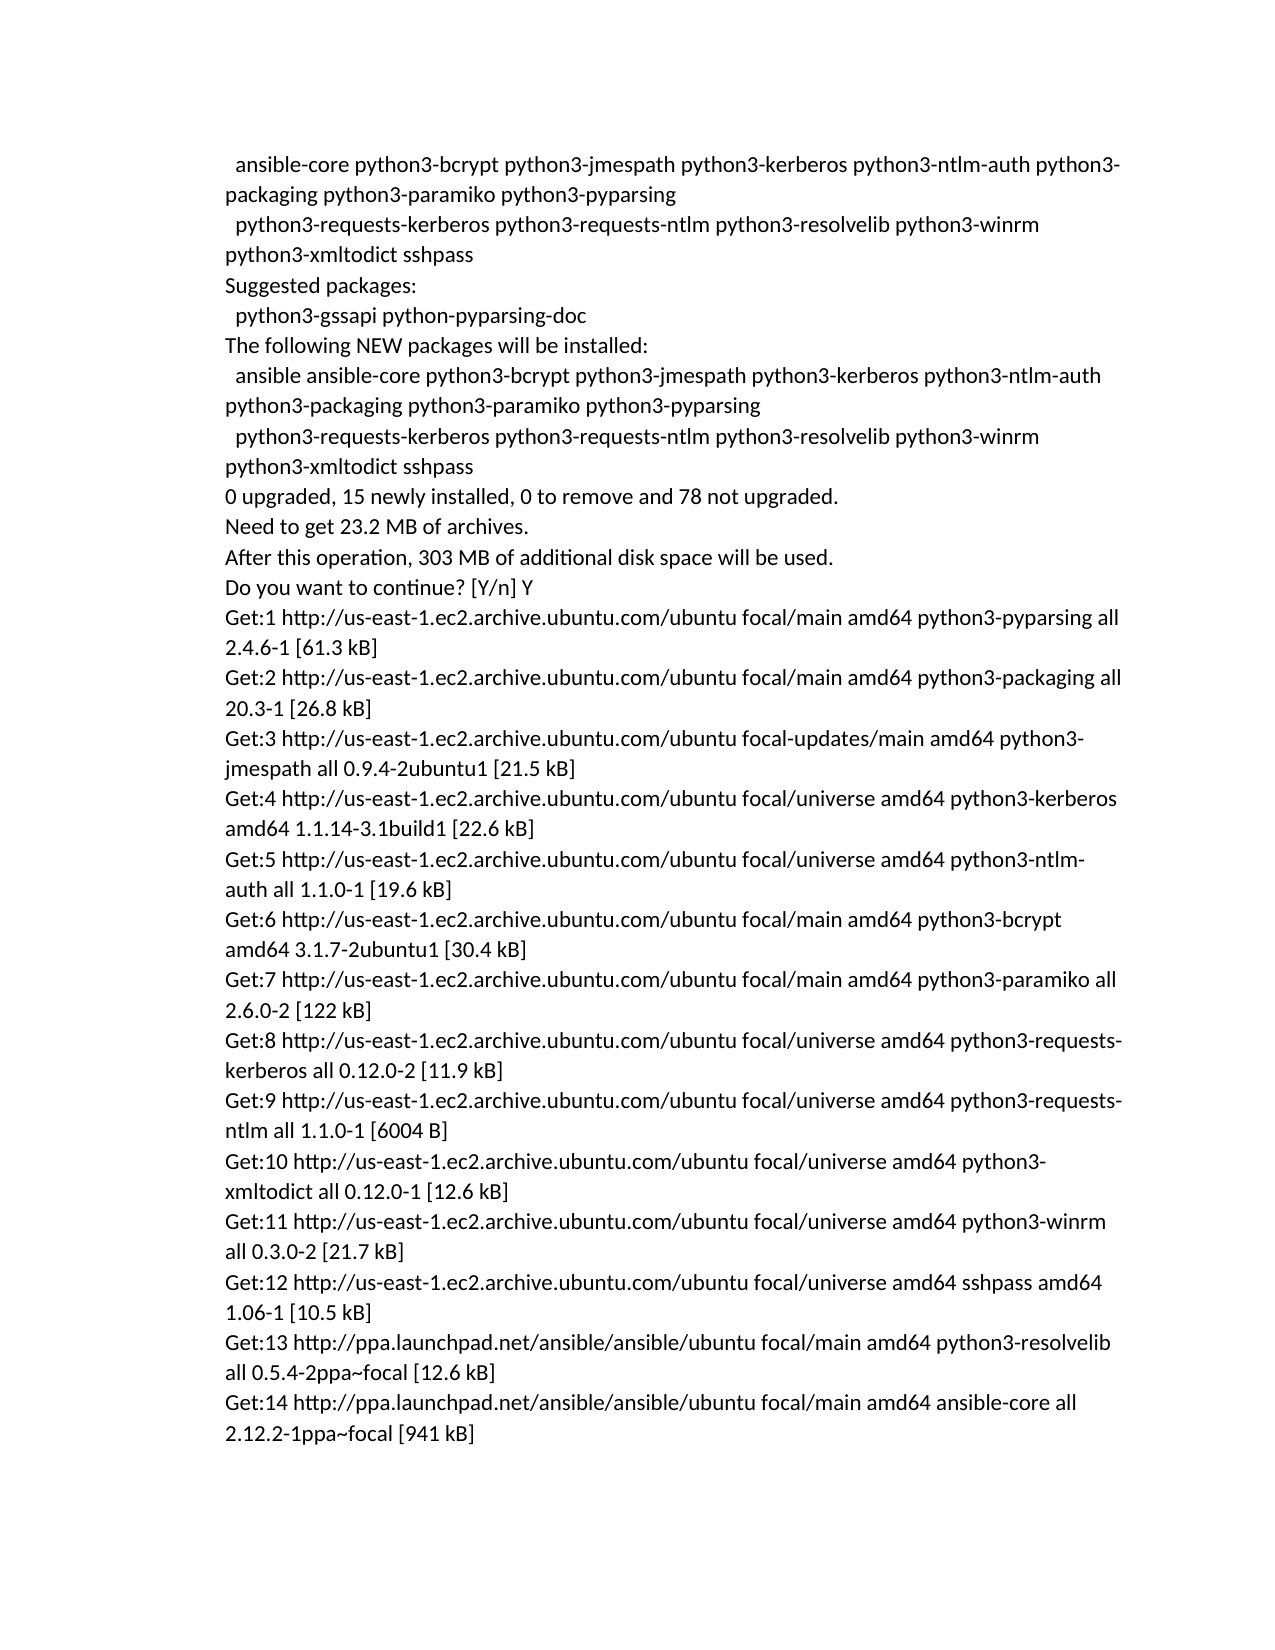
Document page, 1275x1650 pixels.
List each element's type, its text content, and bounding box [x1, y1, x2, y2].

list Get:14 http://ppa.launchpad.net/ansible/ansible/ubuntu focal/main amd64 ansible-core all 2.12.2-1ppa~focal [941 kB] [225, 1388, 1125, 1447]
list Suggested packages: [225, 271, 1125, 299]
list Get:10 http://us-east-1.ec2.archive.ubuntu.com/ubuntu focal/universe amd64 python3-xmltodict all 0.12.0-1 [12.6 kB] [225, 1147, 1125, 1205]
list Get:5 http://us-east-1.ec2.archive.ubuntu.com/ubuntu focal/universe amd64 python3-ntlm-auth all 1.1.0-1 [19.6 kB] [225, 845, 1125, 903]
list ansible-core python3-bcrypt python3-jmespath python3-kerberos python3-ntlm-auth python3-packaging python3-paramiko python3-pyparsing [225, 150, 1125, 208]
list Get:13 http://ppa.launchpad.net/ansible/ansible/ubuntu focal/main amd64 python3-resolvelib all 0.5.4-2ppa~focal [12.6 kB] [225, 1328, 1125, 1386]
list Get:7 http://us-east-1.ec2.archive.ubuntu.com/ubuntu focal/main amd64 python3-paramiko all 2.6.0-2 [122 kB] [225, 966, 1125, 1024]
list Get:4 http://us-east-1.ec2.archive.ubuntu.com/ubuntu focal/universe amd64 python3-kerberos amd64 1.1.14-3.1build1 [22.6 kB] [225, 784, 1125, 843]
list python3-requests-kerberos python3-requests-ntlm python3-resolvelib python3-winrm python3-xmltodict sshpass [225, 210, 1125, 269]
list Get:2 http://us-east-1.ec2.archive.ubuntu.com/ubuntu focal/main amd64 python3-packaging all 20.3-1 [26.8 kB] [225, 663, 1125, 722]
list Need to get 23.2 MB of archives. [225, 512, 1125, 541]
list Get:3 http://us-east-1.ec2.archive.ubuntu.com/ubuntu focal-updates/main amd64 python3-jmespath all 0.9.4-2ubuntu1 [21.5 kB] [225, 724, 1125, 782]
list Get:6 http://us-east-1.ec2.archive.ubuntu.com/ubuntu focal/main amd64 python3-bcrypt amd64 3.1.7-2ubuntu1 [30.4 kB] [225, 905, 1125, 963]
list python3-gssapi python-pyparsing-doc [225, 301, 1125, 329]
list Get:9 http://us-east-1.ec2.archive.ubuntu.com/ubuntu focal/universe amd64 python3-requests-ntlm all 1.1.0-1 [6004 B] [225, 1086, 1125, 1145]
list ansible ansible-core python3-bcrypt python3-jmespath python3-kerberos python3-ntlm-auth python3-packaging python3-paramiko python3-pyparsing [225, 361, 1125, 420]
list Get:8 http://us-east-1.ec2.archive.ubuntu.com/ubuntu focal/universe amd64 python3-requests-kerberos all 0.12.0-2 [11.9 kB] [225, 1026, 1125, 1084]
list Do you want to continue? [Y/n] Y [225, 573, 1125, 601]
list Get:11 http://us-east-1.ec2.archive.ubuntu.com/ubuntu focal/universe amd64 python3-winrm all 0.3.0-2 [21.7 kB] [225, 1207, 1125, 1266]
list python3-requests-kerberos python3-requests-ntlm python3-resolvelib python3-winrm python3-xmltodict sshpass [225, 422, 1125, 480]
list Get:12 http://us-east-1.ec2.archive.ubuntu.com/ubuntu focal/universe amd64 sshpass amd64 1.06-1 [10.5 kB] [225, 1268, 1125, 1326]
list 0 upgraded, 15 newly installed, 0 to remove and 78 not upgraded. [225, 482, 1125, 510]
list Get:1 http://us-east-1.ec2.archive.ubuntu.com/ubuntu focal/main amd64 python3-pyparsing all 2.4.6-1 [61.3 kB] [225, 603, 1125, 661]
list After this operation, 303 MB of additional disk space will be used. [225, 543, 1125, 571]
list The following NEW packages will be installed: [225, 331, 1125, 359]
